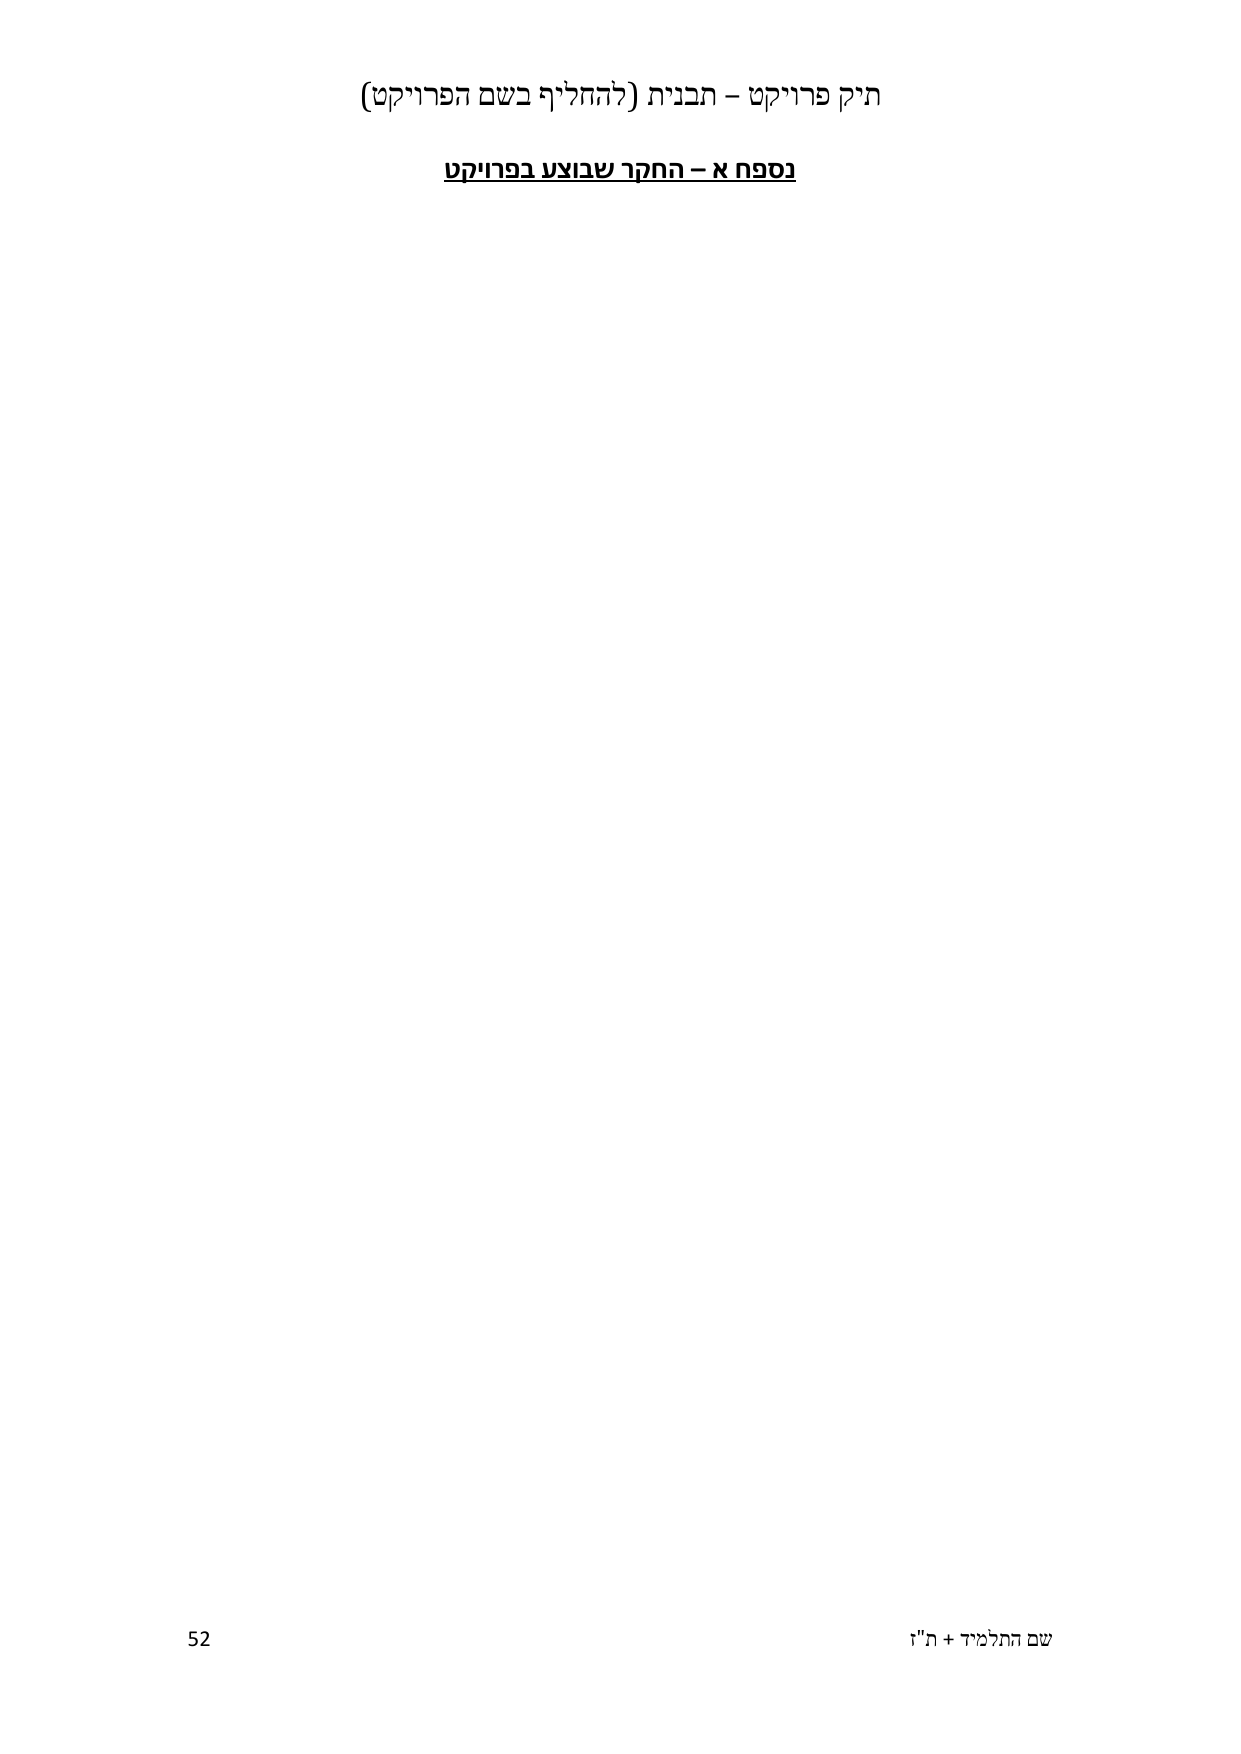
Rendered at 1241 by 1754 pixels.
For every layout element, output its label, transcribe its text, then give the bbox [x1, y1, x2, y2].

text נספח א – החקר שבוצע בפרויקט [187, 150, 1053, 186]
